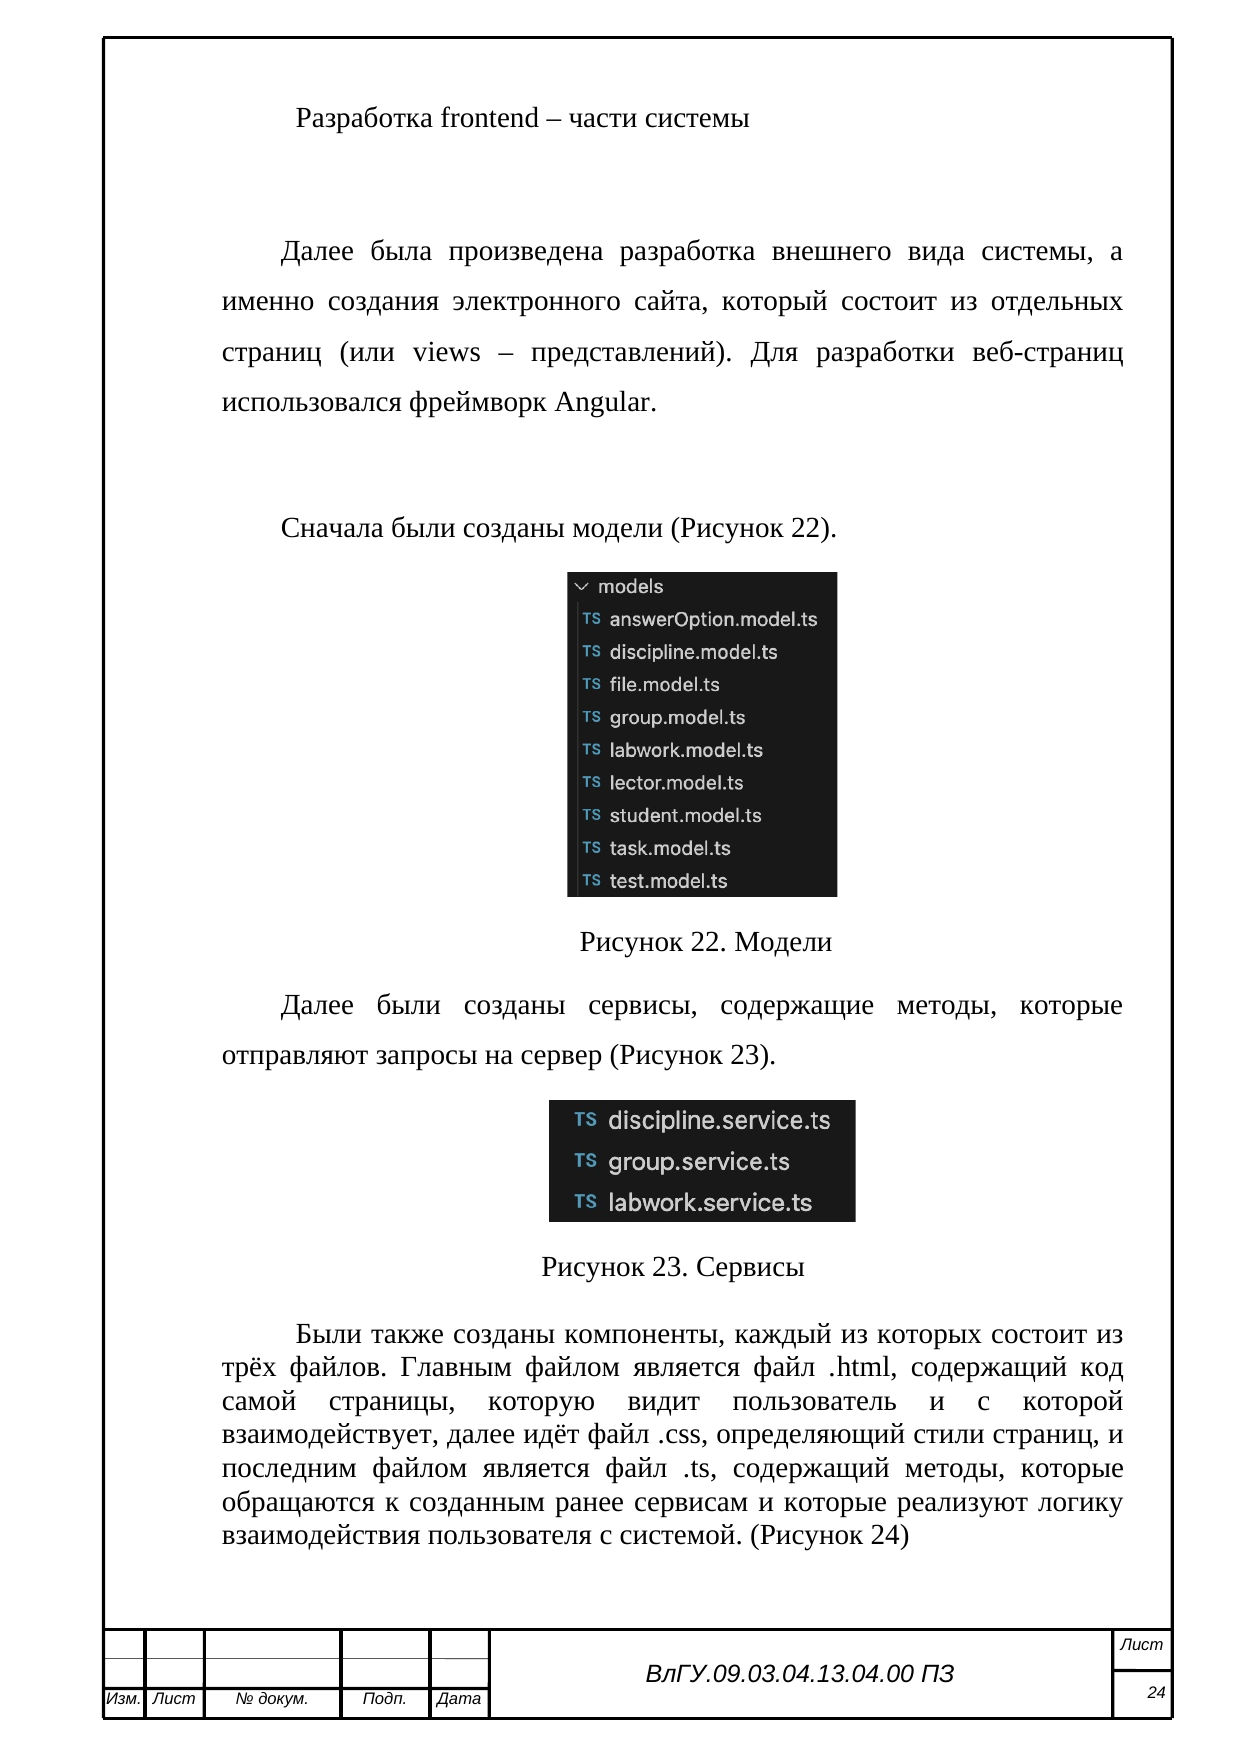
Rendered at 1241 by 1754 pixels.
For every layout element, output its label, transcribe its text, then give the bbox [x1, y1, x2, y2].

text Разработка frontend – части системы [222, 100, 1124, 134]
text Далее были созданы сервисы, содержащие методы, которые отправляют запросы на сервер (Рисунок 23). [222, 987, 1124, 1071]
text Рисунок 23. Сервисы [222, 1249, 1124, 1282]
text Были также созданы компоненты, каждый из которых состоит из трёх файлов. Главным файлом является файл .html, содержащий код самой страницы, которую видит пользователь и с которой взаимодействует, далее идёт файл .css, определяющий стили страниц, и последним файлом является файл .ts, содержащий методы, которые обращаются к созданным ранее сервисам и которые реализуют логику взаимодействия пользователя с системой. (Рисунок 24) [222, 1316, 1124, 1551]
picture [549, 1100, 856, 1222]
text Далее была произведена разработка внешнего вида системы, а именно создания электронного сайта, который состоит из отдельных страниц (или views – представлений). Для разработки веб-страниц использовался фреймворк Angular. [222, 233, 1124, 418]
text Рисунок 22. Модели [222, 924, 1124, 957]
picture [567, 572, 838, 897]
text Сначала были созданы модели (Рисунок 22). [222, 510, 1124, 543]
